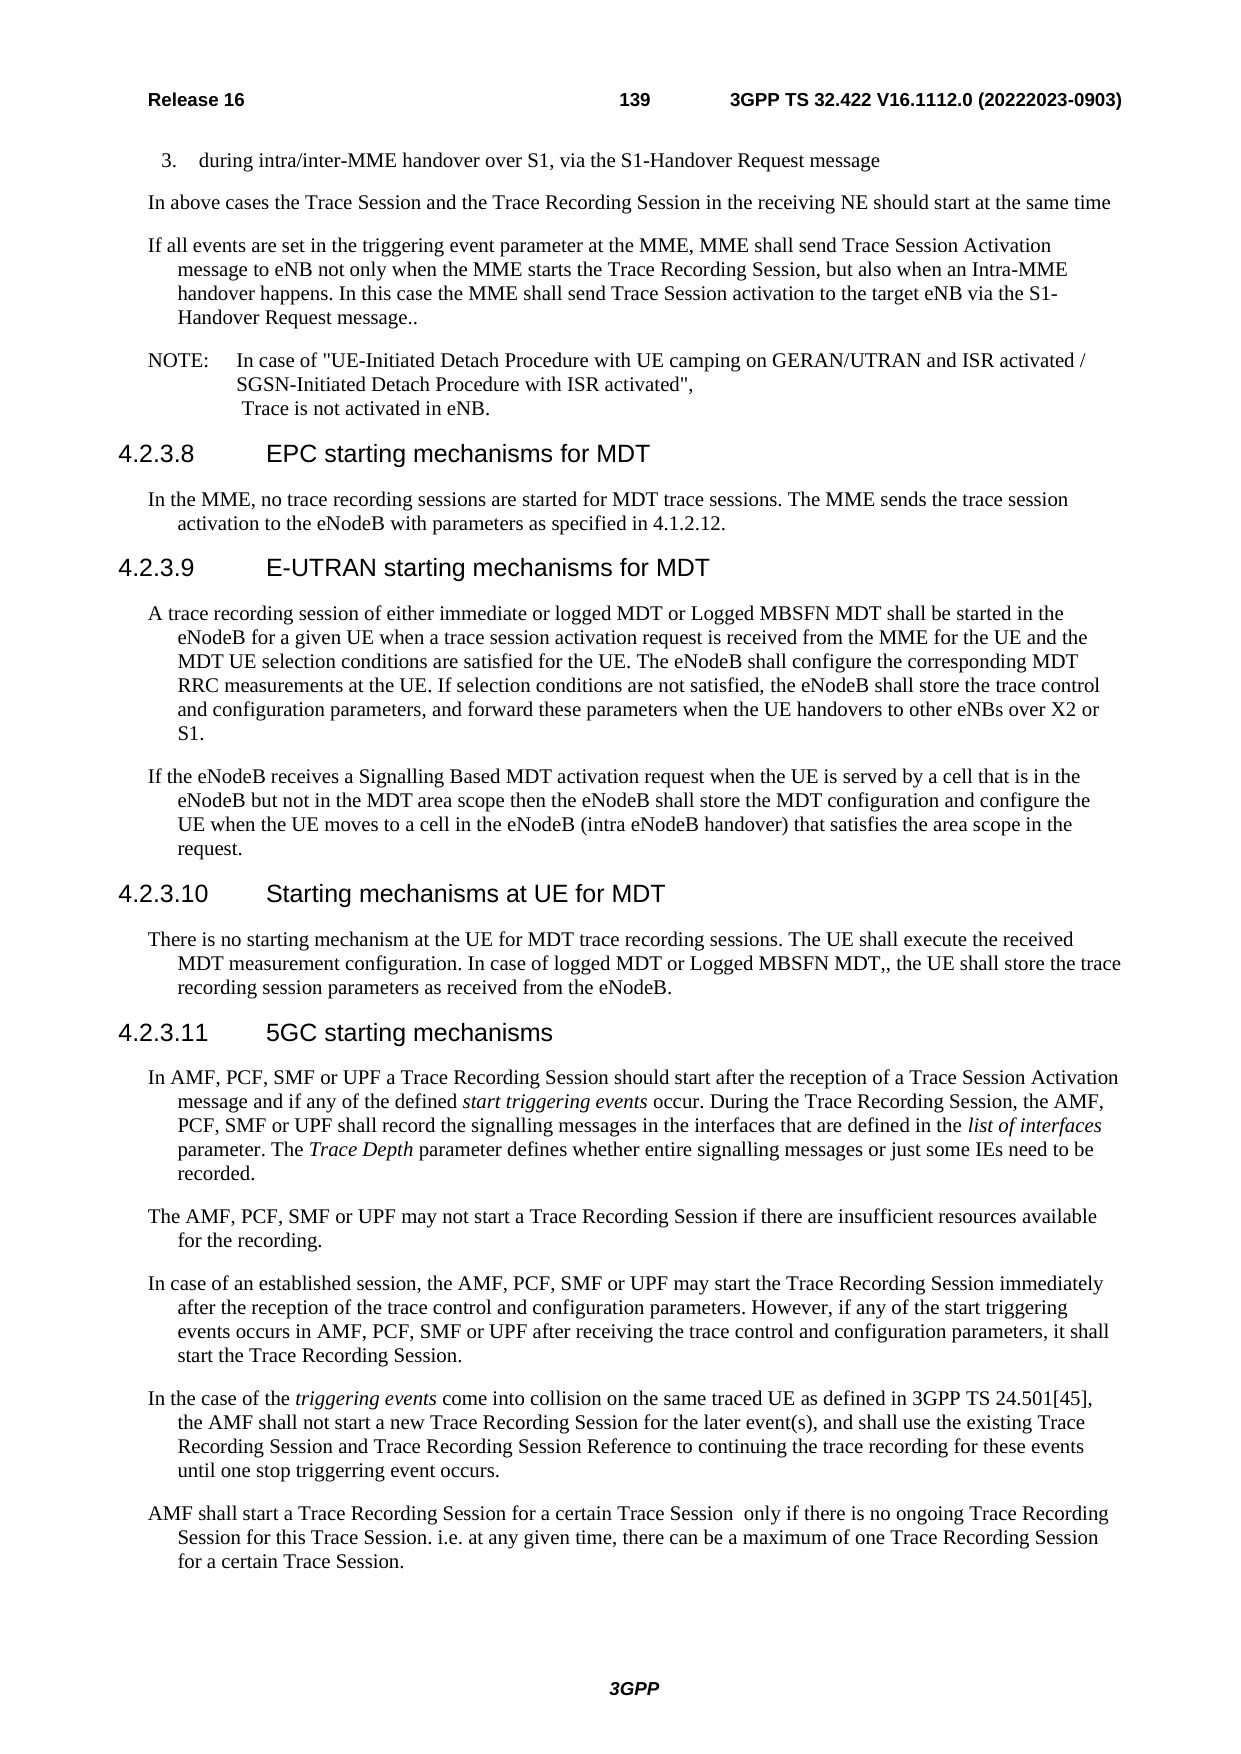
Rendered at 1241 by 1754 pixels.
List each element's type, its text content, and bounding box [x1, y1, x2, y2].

text In the MME, no trace recording sessions are started for MDT trace sessions. The MME sends the trace session activation to the eNodeB with parameters as specified in 4.1.2.12. [148, 487, 1122, 535]
text If all events are set in the triggering event parameter at the MME, MME shall send Trace Session Activation message to eNB not only when the MME starts the Trace Recording Session, but also when an Intra-MME handover happens. In this case the MME shall send Trace Session activation to the target eNB via the S1-Handover Request message.. [148, 233, 1122, 329]
text In case of an established session, the AMF, PCF, SMF or UPF may start the Trace Recording Session immediately after the reception of the trace control and configuration parameters. However, if any of the start triggering events occurs in AMF, PCF, SMF or UPF after receiving the trace control and configuration parameters, it shall start the Trace Recording Session. [148, 1271, 1122, 1367]
text In AMF, PCF, SMF or UPF a Trace Recording Session should start after the reception of a Trace Session Activation message and if any of the defined start triggering events occur. During the Trace Recording Session, the AMF, PCF, SMF or UPF shall record the signalling messages in the interfaces that are defined in the list of interfaces parameter. The Trace Depth parameter defines whether entire signalling messages or just some IEs need to be recorded. [148, 1065, 1122, 1185]
subtitle 4.2.3.9 E-UTRAN starting mechanisms for MDT [118, 553, 1122, 582]
text There is no starting mechanism at the UE for MDT trace recording sessions. The UE shall execute the received MDT measurement configuration. In case of logged MDT or Logged MBSFN MDT,, the UE shall store the trace recording session parameters as received from the eNodeB. [148, 927, 1122, 999]
text AMF shall start a Trace Recording Session for a certain Trace Session only if there is no ongoing Trace Recording Session for this Trace Session. i.e. at any given time, there can be a maximum of one Trace Recording Session for a certain Trace Session. [148, 1501, 1122, 1573]
text If the eNodeB receives a Signalling Based MDT activation request when the UE is served by a cell that is in the eNodeB but not in the MDT area scope then the eNodeB shall store the MDT configuration and configure the UE when the UE moves to a cell in the eNodeB (intra eNodeB handover) that satisfies the area scope in the request. [148, 764, 1122, 860]
list during intra/inter-MME handover over S1, via the S1-Handover Request message [161, 147, 1122, 172]
text In above cases the Trace Session and the Trace Recording Session in the receiving NE should start at the same time [148, 190, 1122, 214]
subtitle 4.2.3.10 Starting mechanisms at UE for MDT [118, 879, 1122, 908]
text In the case of the triggering events come into collision on the same traced UE as defined in 3GPP TS 24.501[45], the AMF shall not start a new Trace Recording Session for the later event(s), and shall use the existing Trace Recording Session and Trace Recording Session Reference to continuing the trace recording for these events until one stop triggerring event occurs. [148, 1386, 1122, 1482]
text A trace recording session of either immediate or logged MDT or Logged MBSFN MDT shall be started in the eNodeB for a given UE when a trace session activation request is received from the MME for the UE and the MDT UE selection conditions are satisfied for the UE. The eNodeB shall configure the corresponding MDT RRC measurements at the UE. If selection conditions are not satisfied, the eNodeB shall store the trace control and configuration parameters, and forward these parameters when the UE handovers to other eNBs over X2 or S1. [148, 601, 1122, 745]
text The AMF, PCF, SMF or UPF may not start a Trace Recording Session if there are insufficient resources available for the recording. [148, 1204, 1122, 1252]
subtitle 4.2.3.8 EPC starting mechanisms for MDT [118, 439, 1122, 468]
subtitle 4.2.3.11 5GC starting mechanisms [118, 1017, 1122, 1046]
text NOTE: In case of "UE-Initiated Detach Procedure with UE camping on GERAN/UTRAN and ISR activated / SGSN-Initiated Detach Procedure with ISR activated", Trace is not activated in eNB. [148, 348, 1122, 420]
